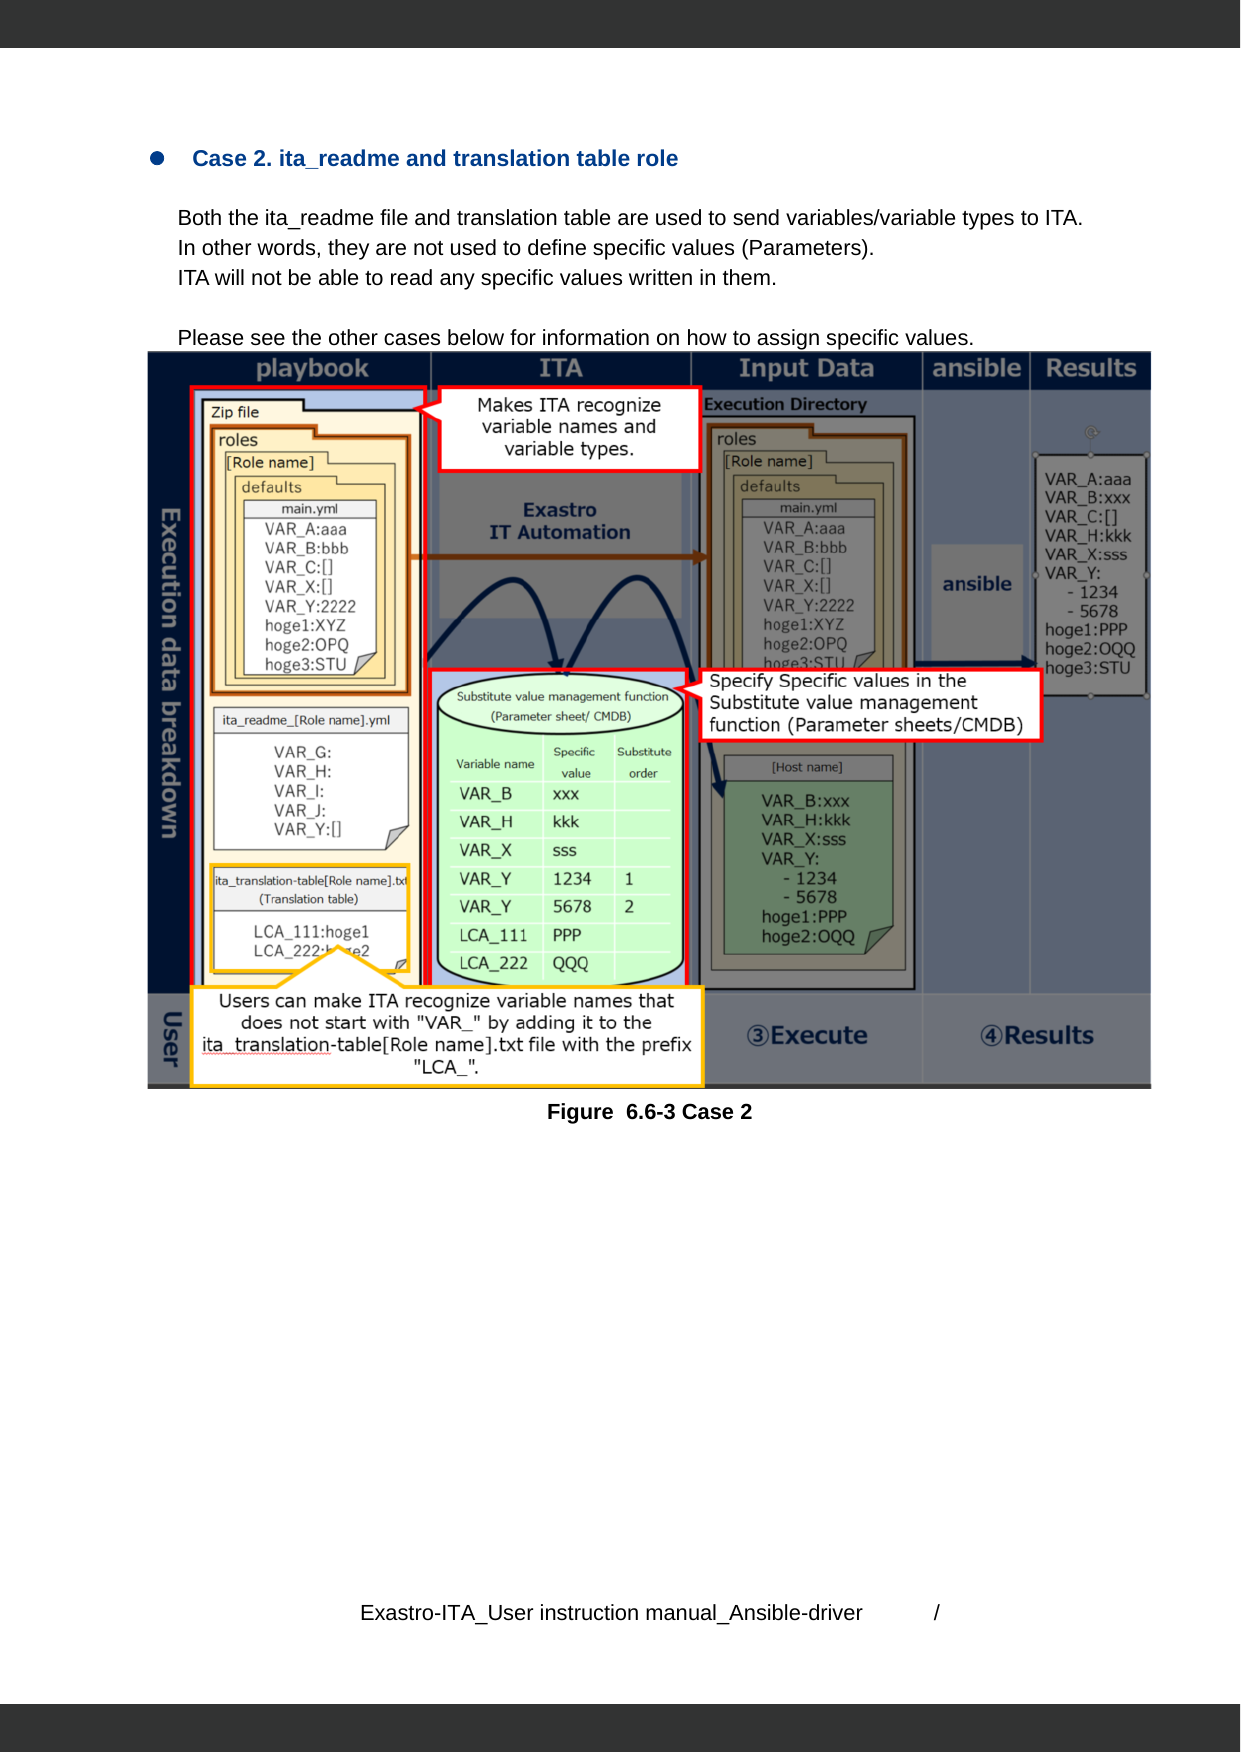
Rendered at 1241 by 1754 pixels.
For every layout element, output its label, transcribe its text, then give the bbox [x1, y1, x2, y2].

text ITA will not be able to read any specific values written in them. [177, 262, 1152, 292]
picture [147, 351, 1152, 1089]
picture [0, 1704, 1241, 1752]
list Case 2. ita_readme and translation table role [148, 143, 1152, 173]
text In other words, they are not used to define specific values (Parameters). [177, 233, 1152, 262]
text Both the ita_readme file and translation table are used to send variables/variable types to ITA. [177, 203, 1152, 233]
text Figure 6.6-3 Case 2 [148, 1097, 1152, 1126]
text Please see the other cases below for information on how to assign specific values. [177, 322, 1152, 351]
picture [0, 0, 1241, 48]
